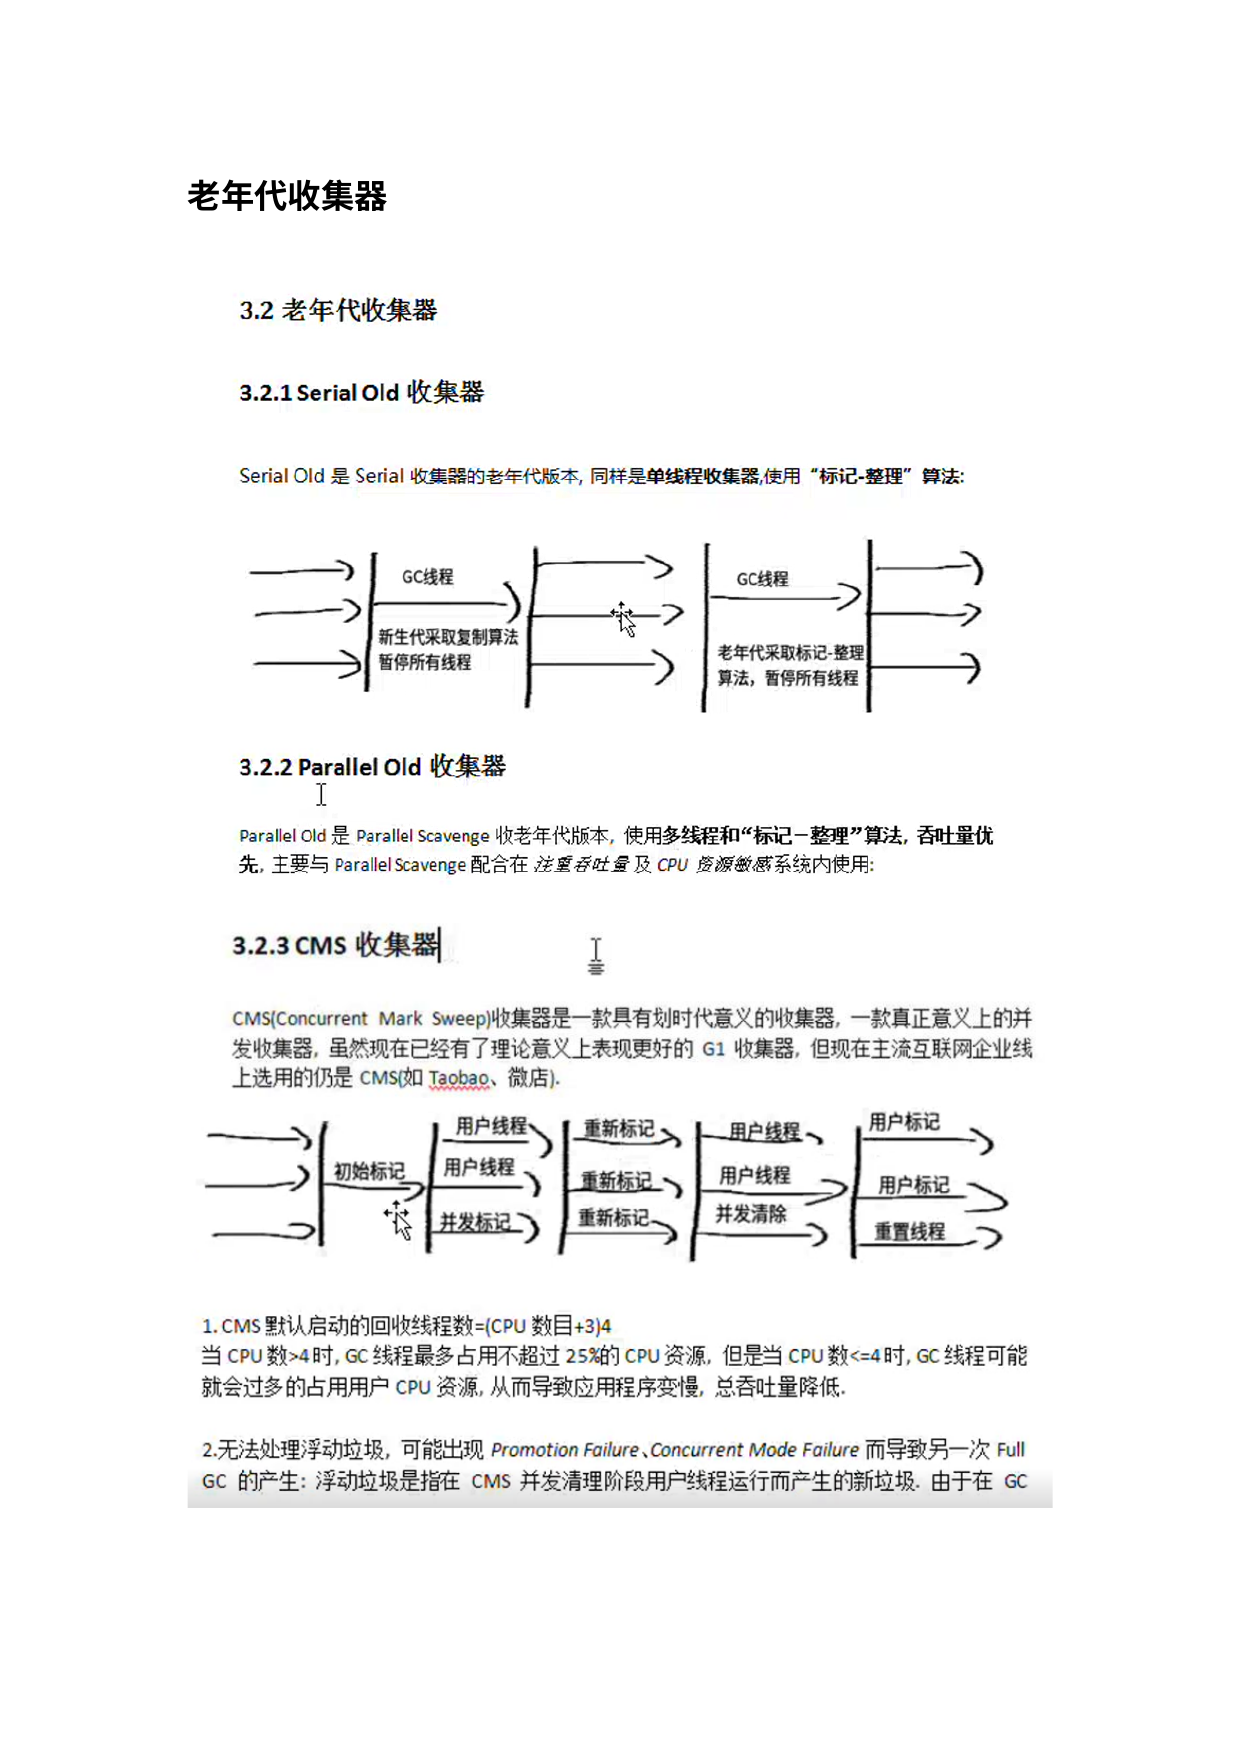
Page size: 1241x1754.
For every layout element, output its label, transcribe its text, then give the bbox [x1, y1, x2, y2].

picture [187, 906, 1053, 1098]
picture [187, 289, 1053, 734]
subtitle 老年代收集器 [187, 162, 1053, 227]
picture [187, 744, 1053, 904]
picture [187, 1101, 1053, 1508]
